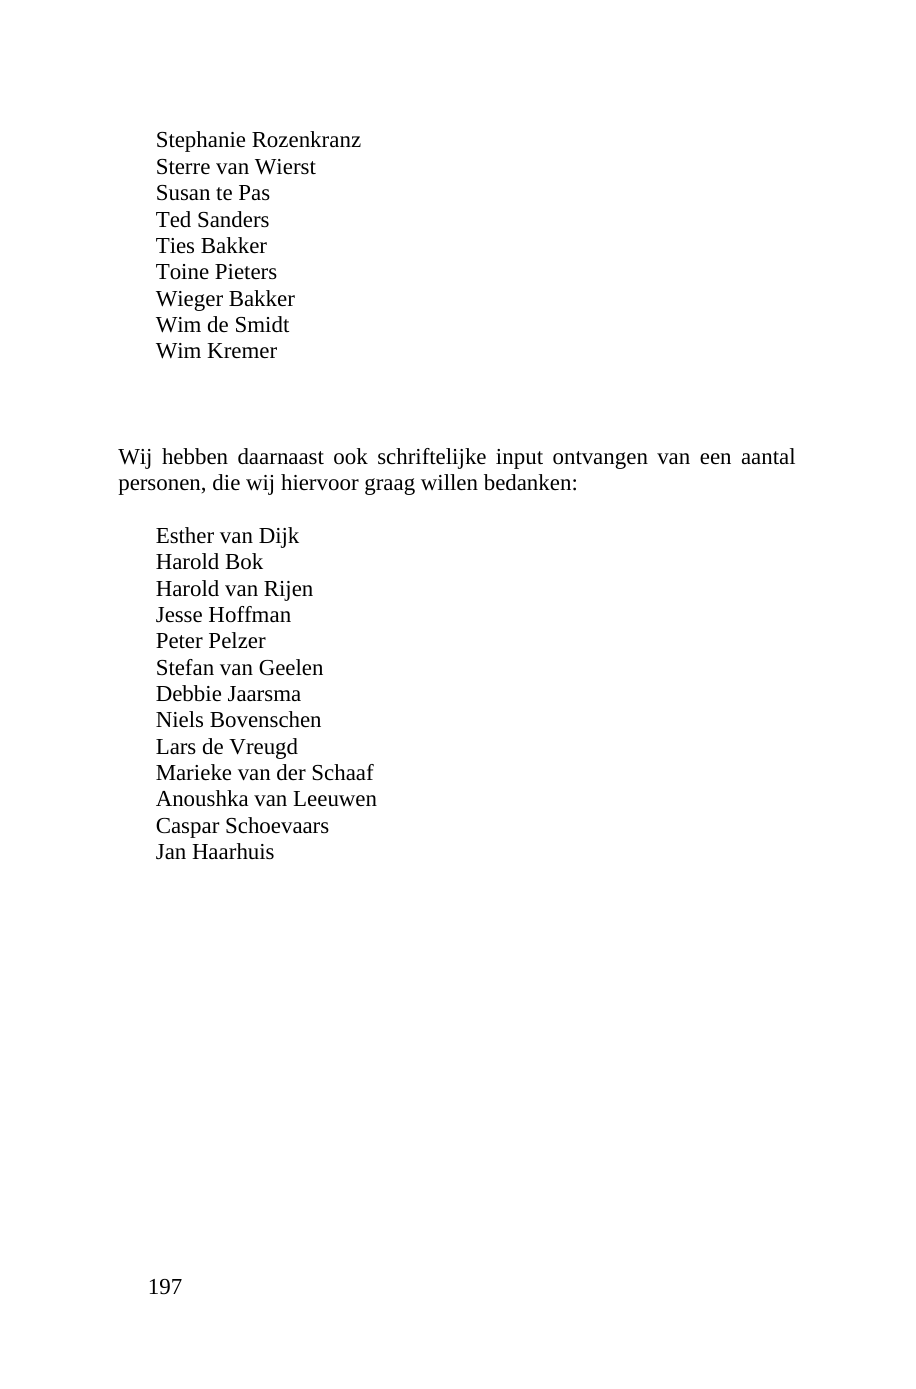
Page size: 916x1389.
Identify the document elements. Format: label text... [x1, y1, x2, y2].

text Lars de Vreugd [156, 733, 797, 759]
text Jan Haarhuis [156, 838, 797, 864]
text Wim Kremer [156, 337, 797, 364]
text Wij hebben daarnaast ook schriftelijke input ontvangen van een aantal personen, die wij hiervoor graag willen bedanken: [118, 443, 797, 496]
text Ted Sanders [156, 206, 797, 232]
text Peter Pelzer [156, 627, 797, 654]
text Debbie Jaarsma [156, 680, 797, 706]
text Sterre van Wierst [156, 153, 797, 179]
text Toine Pieters [156, 258, 797, 285]
text Harold van Rijen [156, 574, 797, 601]
text Stephanie Rozenkranz [156, 127, 797, 153]
text Caspar Schoevaars [156, 812, 797, 838]
text Jesse Hoffman [156, 601, 797, 627]
text Harold Bok [156, 548, 797, 574]
text Marieke van der Schaaf [156, 759, 797, 785]
text Niels Bovenschen [156, 706, 797, 733]
text Ties Bakker [156, 232, 797, 258]
text Susan te Pas [156, 179, 797, 206]
text Anoushka van Leeuwen [156, 785, 797, 812]
text Wim de Smidt [156, 311, 797, 337]
text Stefan van Geelen [156, 654, 797, 680]
text Esther van Dijk [156, 522, 797, 548]
text Wieger Bakker [156, 285, 797, 311]
